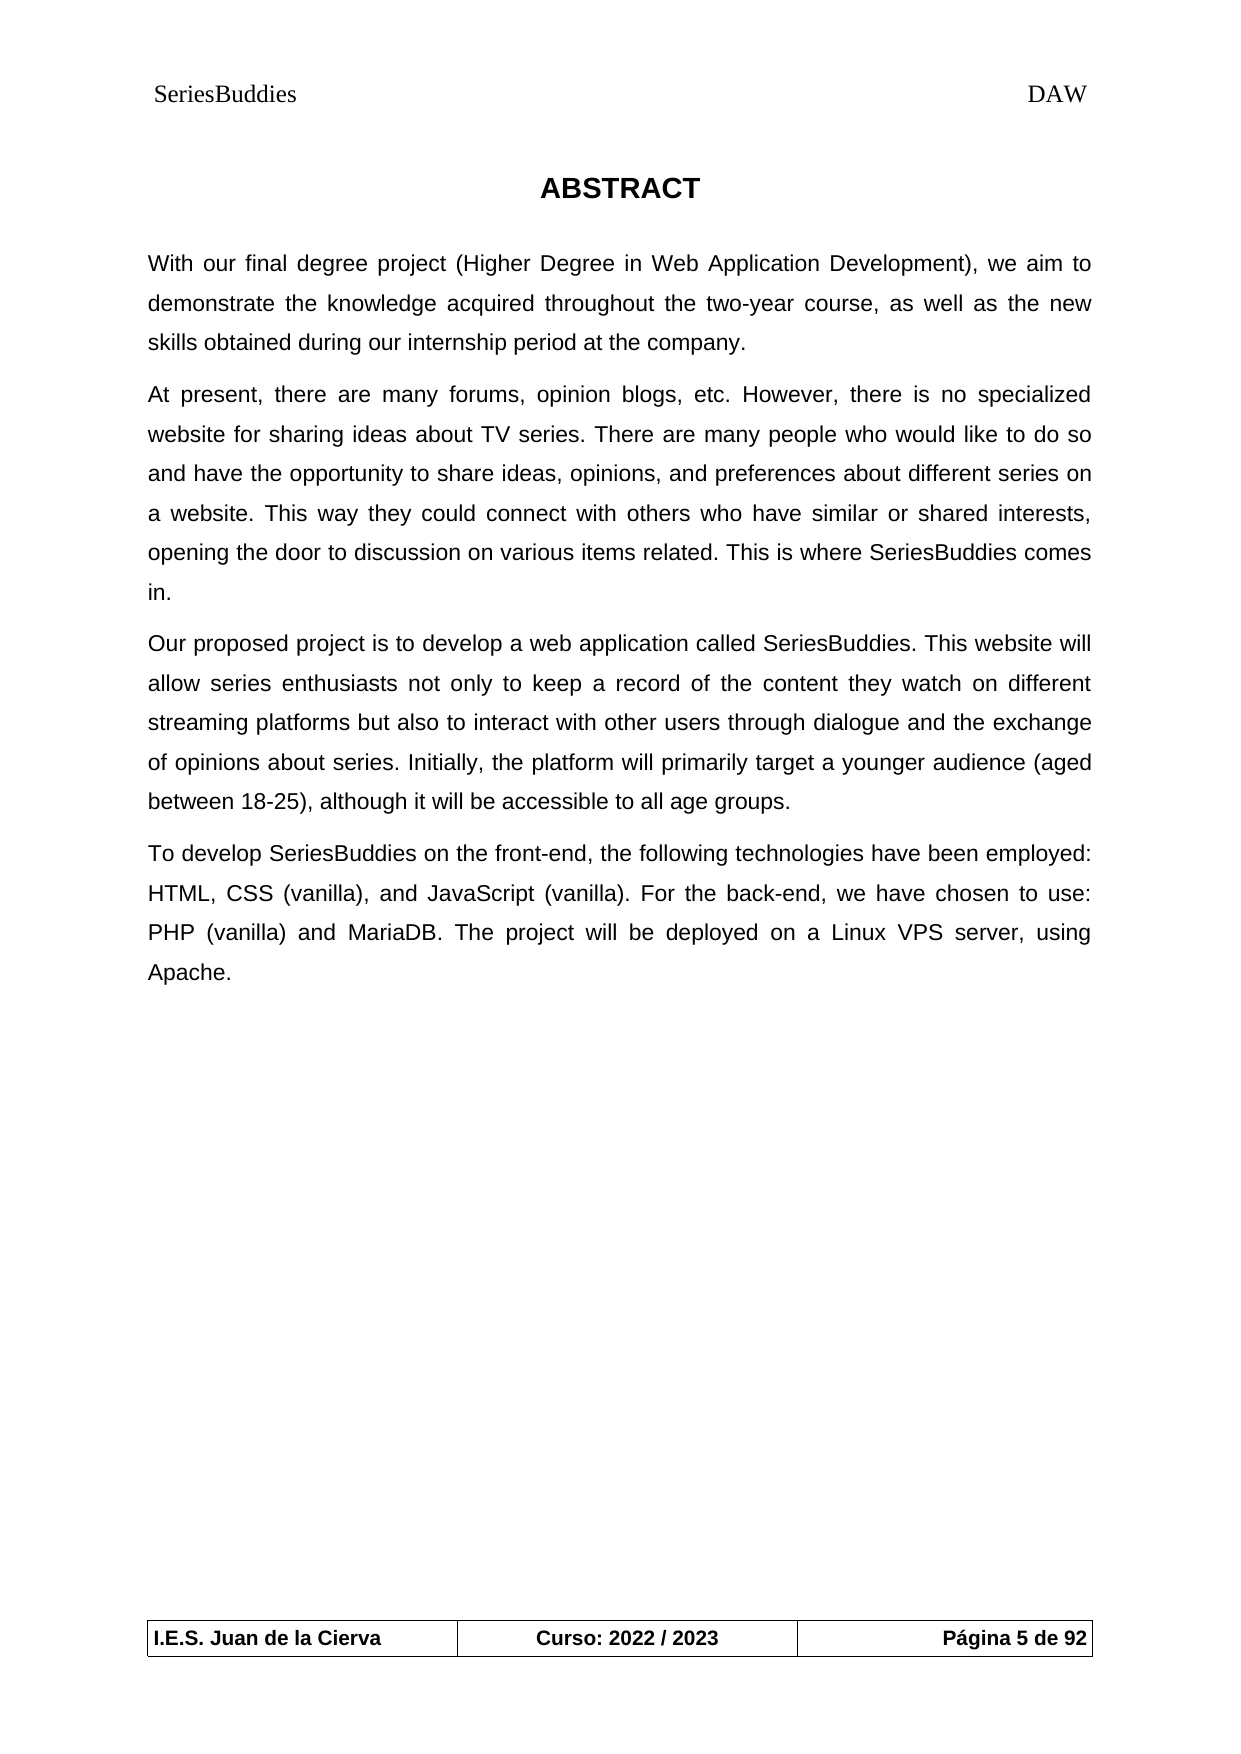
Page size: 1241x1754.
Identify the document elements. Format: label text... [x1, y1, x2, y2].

text With our final degree project (Higher Degree in Web Application Development), we aim to demonstrate the knowledge acquired throughout the two-year course, as well as the new skills obtained during our internship period at the company. [148, 250, 1093, 356]
text Our proposed project is to develop a web application called SeriesBuddies. This website will allow series enthusiasts not only to keep a record of the content they watch on different streaming platforms but also to interact with other users through dialogue and the exchange of opinions about series. Initially, the platform will primarily target a younger audience (aged between 18-25), although it will be accessible to all age groups. [148, 630, 1093, 815]
text At present, there are many forums, opinion blogs, etc. However, there is no specialized website for sharing ideas about TV series. There are many people who would like to do so and have the opportunity to share ideas, opinions, and preferences about different series on a website. This way they could connect with others who have similar or shared interests, opening the door to discussion on various items related. This is where SeriesBuddies comes in. [148, 381, 1093, 605]
text To develop SeriesBuddies on the front-end, the following technologies have been employed: HTML, CSS (vanilla), and JavaScript (vanilla). For the back-end, we have chosen to use: PHP (vanilla) and MariaDB. The project will be deployed on a Linux VPS server, using Apache. [148, 840, 1093, 985]
text ABSTRACT [148, 171, 1093, 205]
